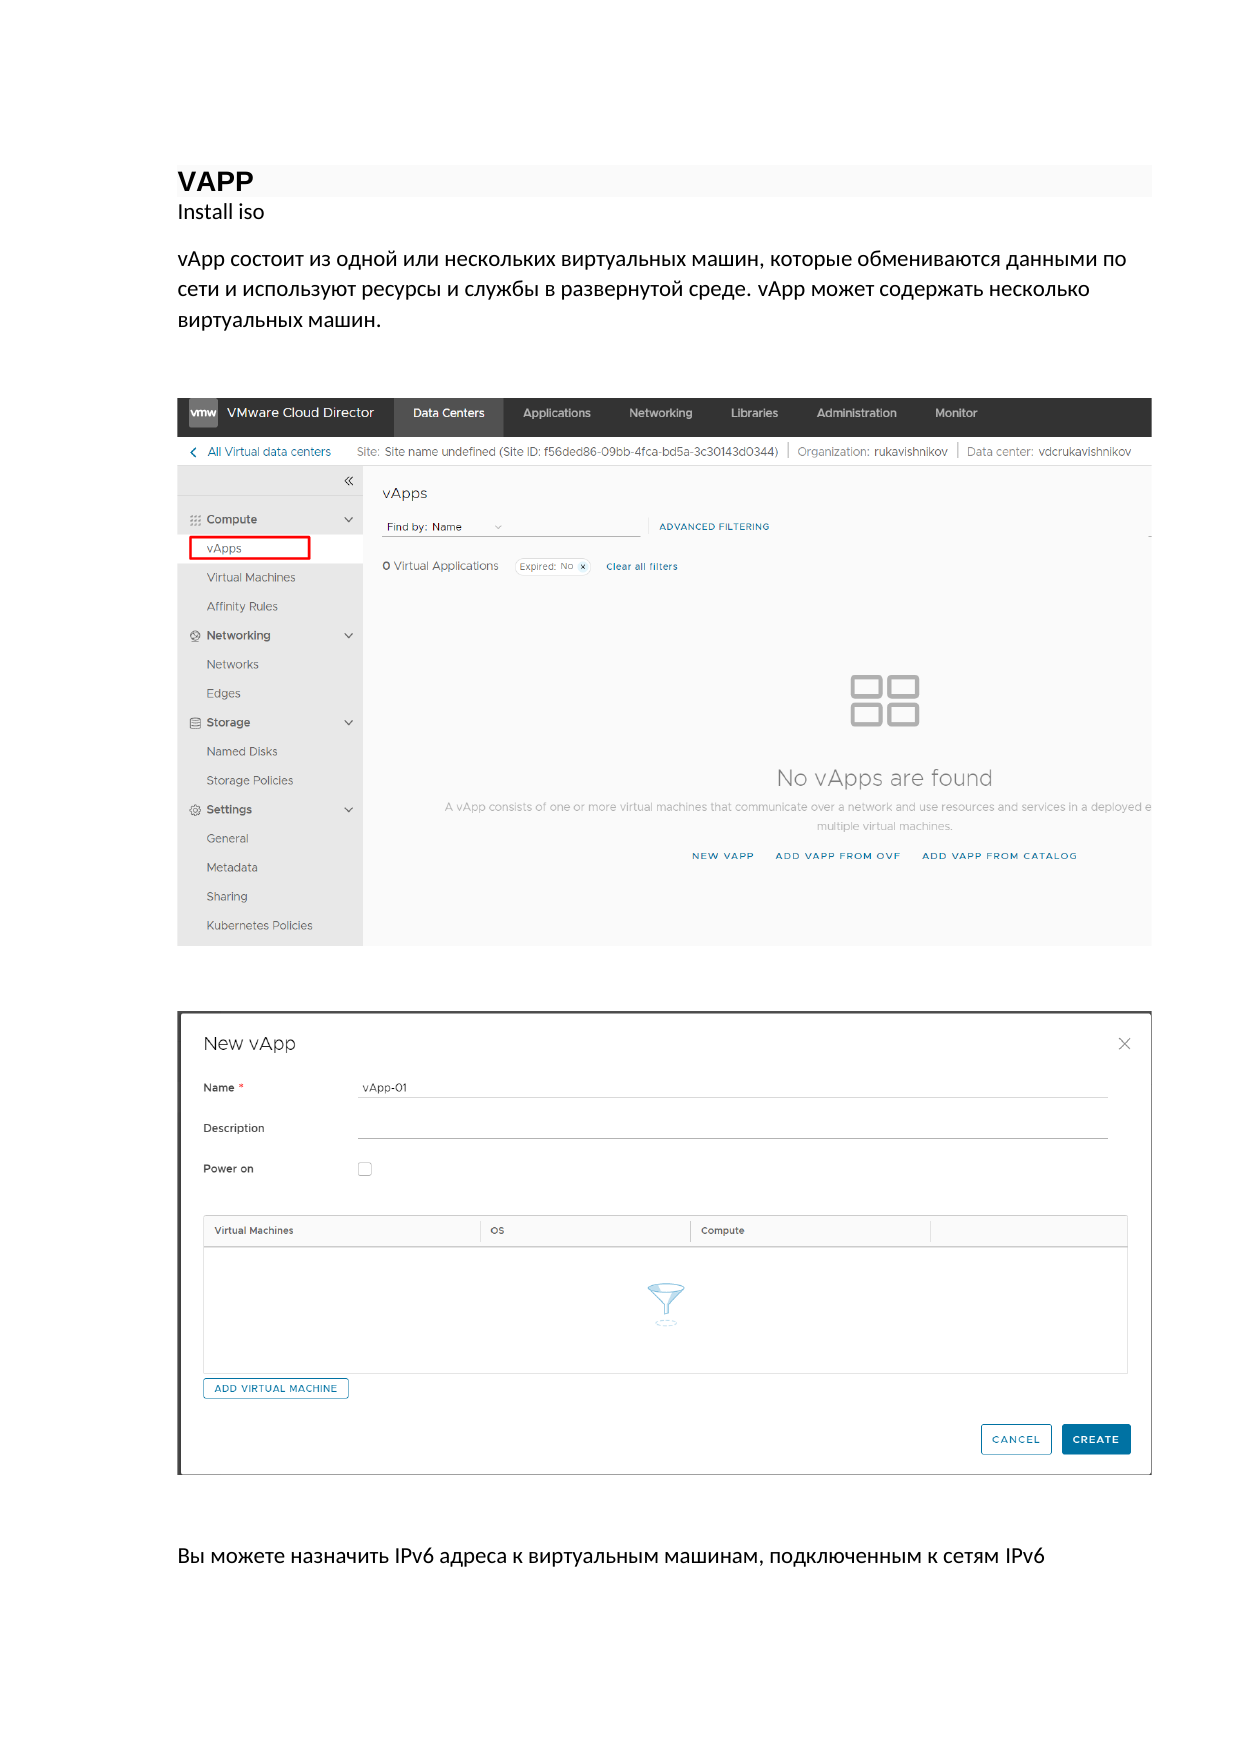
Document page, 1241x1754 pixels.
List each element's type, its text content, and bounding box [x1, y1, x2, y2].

picture [177, 1011, 1152, 1475]
picture [177, 398, 1152, 946]
text Install iso [177, 197, 1152, 225]
text VAPP [177, 165, 1152, 197]
text vApp состоит из одной или нескольких виртуальных машин, которые обмениваются данными по сети и используют ресурсы и службы в развернутой среде. vApp может содержать несколько виртуальных машин. [177, 244, 1152, 333]
text Вы можете назначить IPv6 адреса к виртуальным машинам, подключенным к сетям IPv6 [177, 1541, 1152, 1569]
